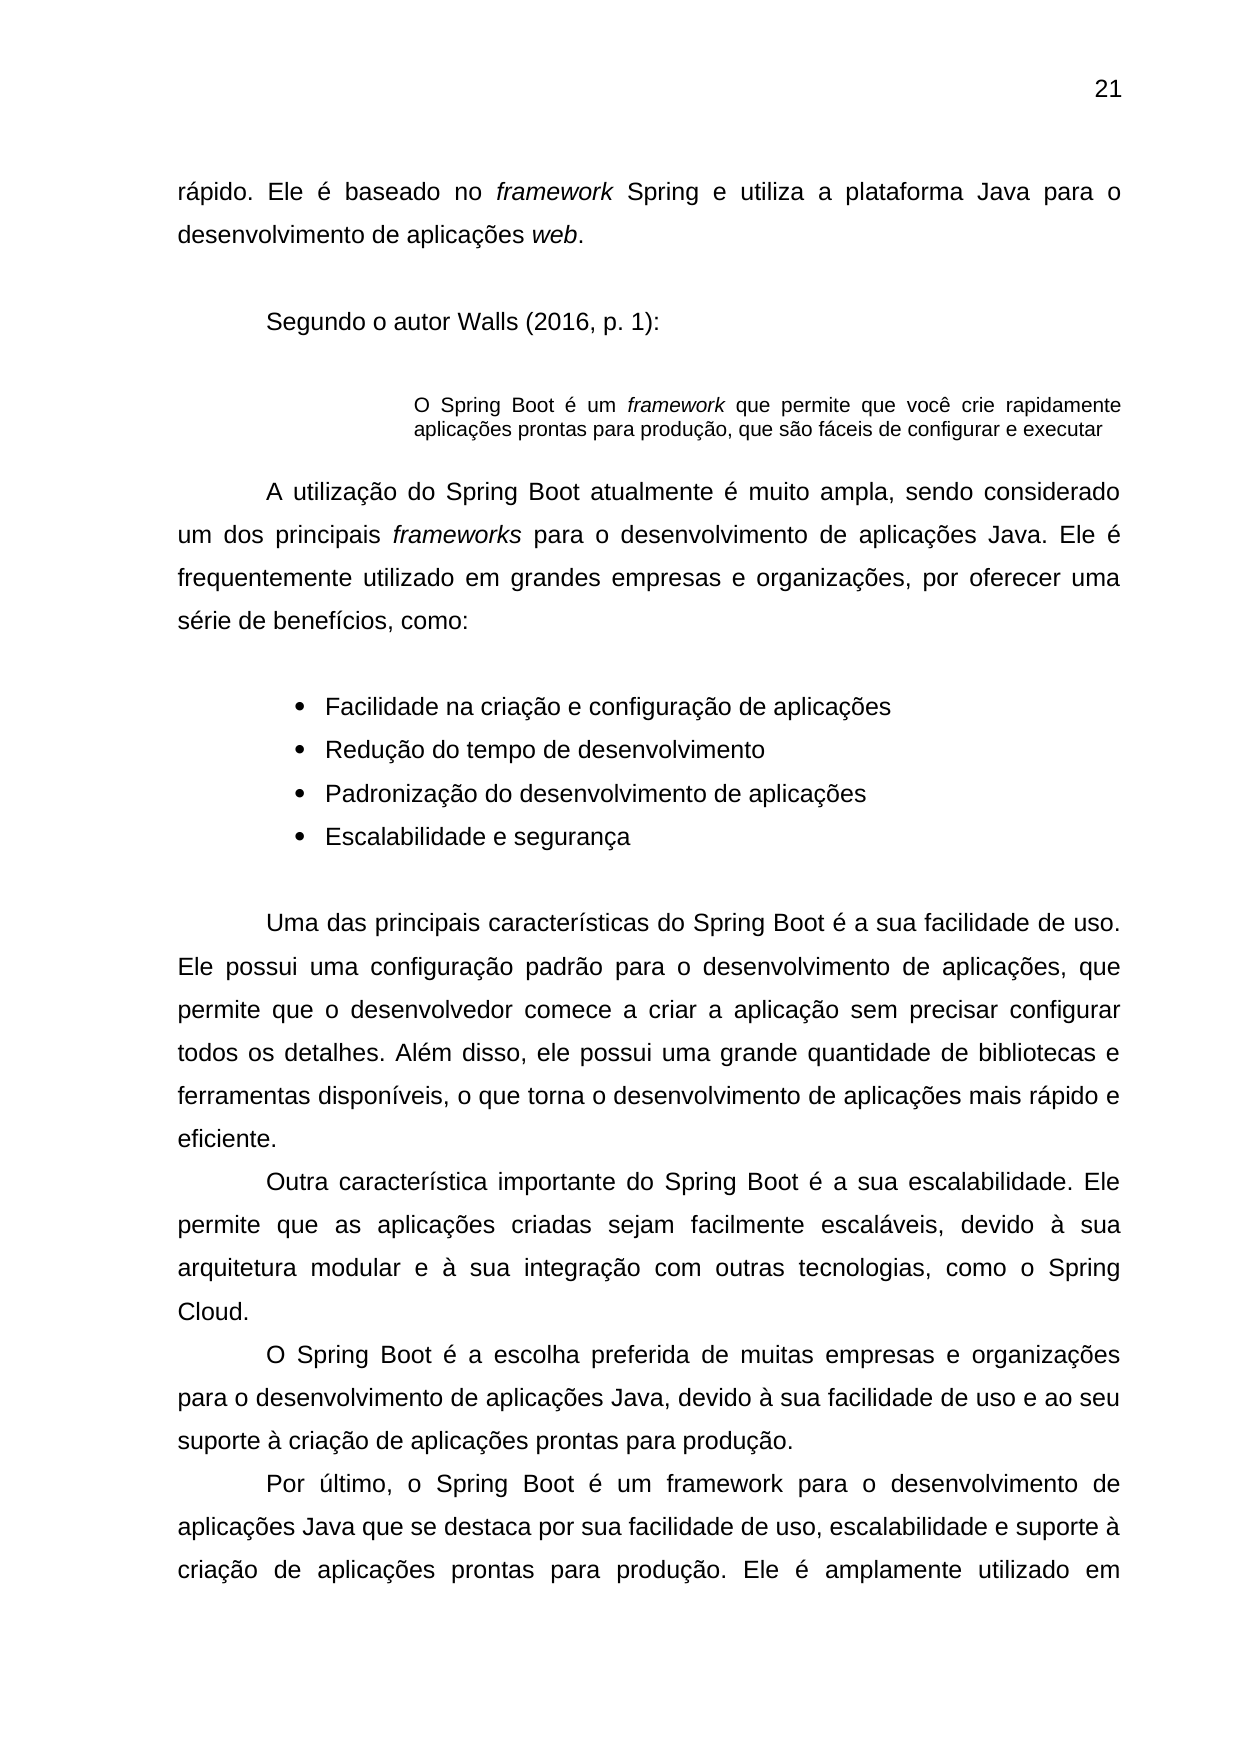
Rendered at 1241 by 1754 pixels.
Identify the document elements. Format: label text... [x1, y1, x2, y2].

list Redução do tempo de desenvolvimento [177, 736, 1122, 764]
text O Spring Boot é a escolha preferida de muitas empresas e organizações para o desenvolvimento de aplicações Java, devido à sua facilidade de uso e ao seu suporte à criação de aplicações prontas para produção. [177, 1339, 1122, 1454]
text Outra característica importante do Spring Boot é a sua escalabilidade. Ele permite que as aplicações criadas sejam facilmente escaláveis, devido à sua arquitetura modular e à sua integração com outras tecnologias, como o Spring Cloud. [177, 1167, 1122, 1325]
text Segundo o autor Walls (2016, p. 1): [177, 307, 1122, 335]
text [177, 177, 1122, 249]
text Uma das principais características do Spring Boot é a sua facilidade de uso. Ele possui uma configuração padrão para o desenvolvimento de aplicações, que permite que o desenvolvedor comece a criar a aplicação sem precisar configurar todos os detalhes. Além disso, ele possui uma grande quantidade de bibliotecas e ferramentas disponíveis, o que torna o desenvolvimento de aplicações mais rápido e eficiente. [177, 908, 1122, 1153]
text A utilização do Spring Boot atualmente é muito ampla, sendo considerado um dos principais frameworks para o desenvolvimento de aplicações Java. Ele é frequentemente utilizado em grandes empresas e organizações, por oferecer uma série de benefícios, como: [177, 477, 1122, 635]
list Padronização do desenvolvimento de aplicações [177, 779, 1122, 808]
list Facilidade na criação e configuração de aplicações [177, 692, 1122, 721]
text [177, 1469, 1122, 1584]
list Escalabilidade e segurança [177, 822, 1122, 851]
text O Spring Boot é um framework que permite que você crie rapidamente aplicações prontas para produção, que são fáceis de configurar e executar [413, 393, 1122, 441]
